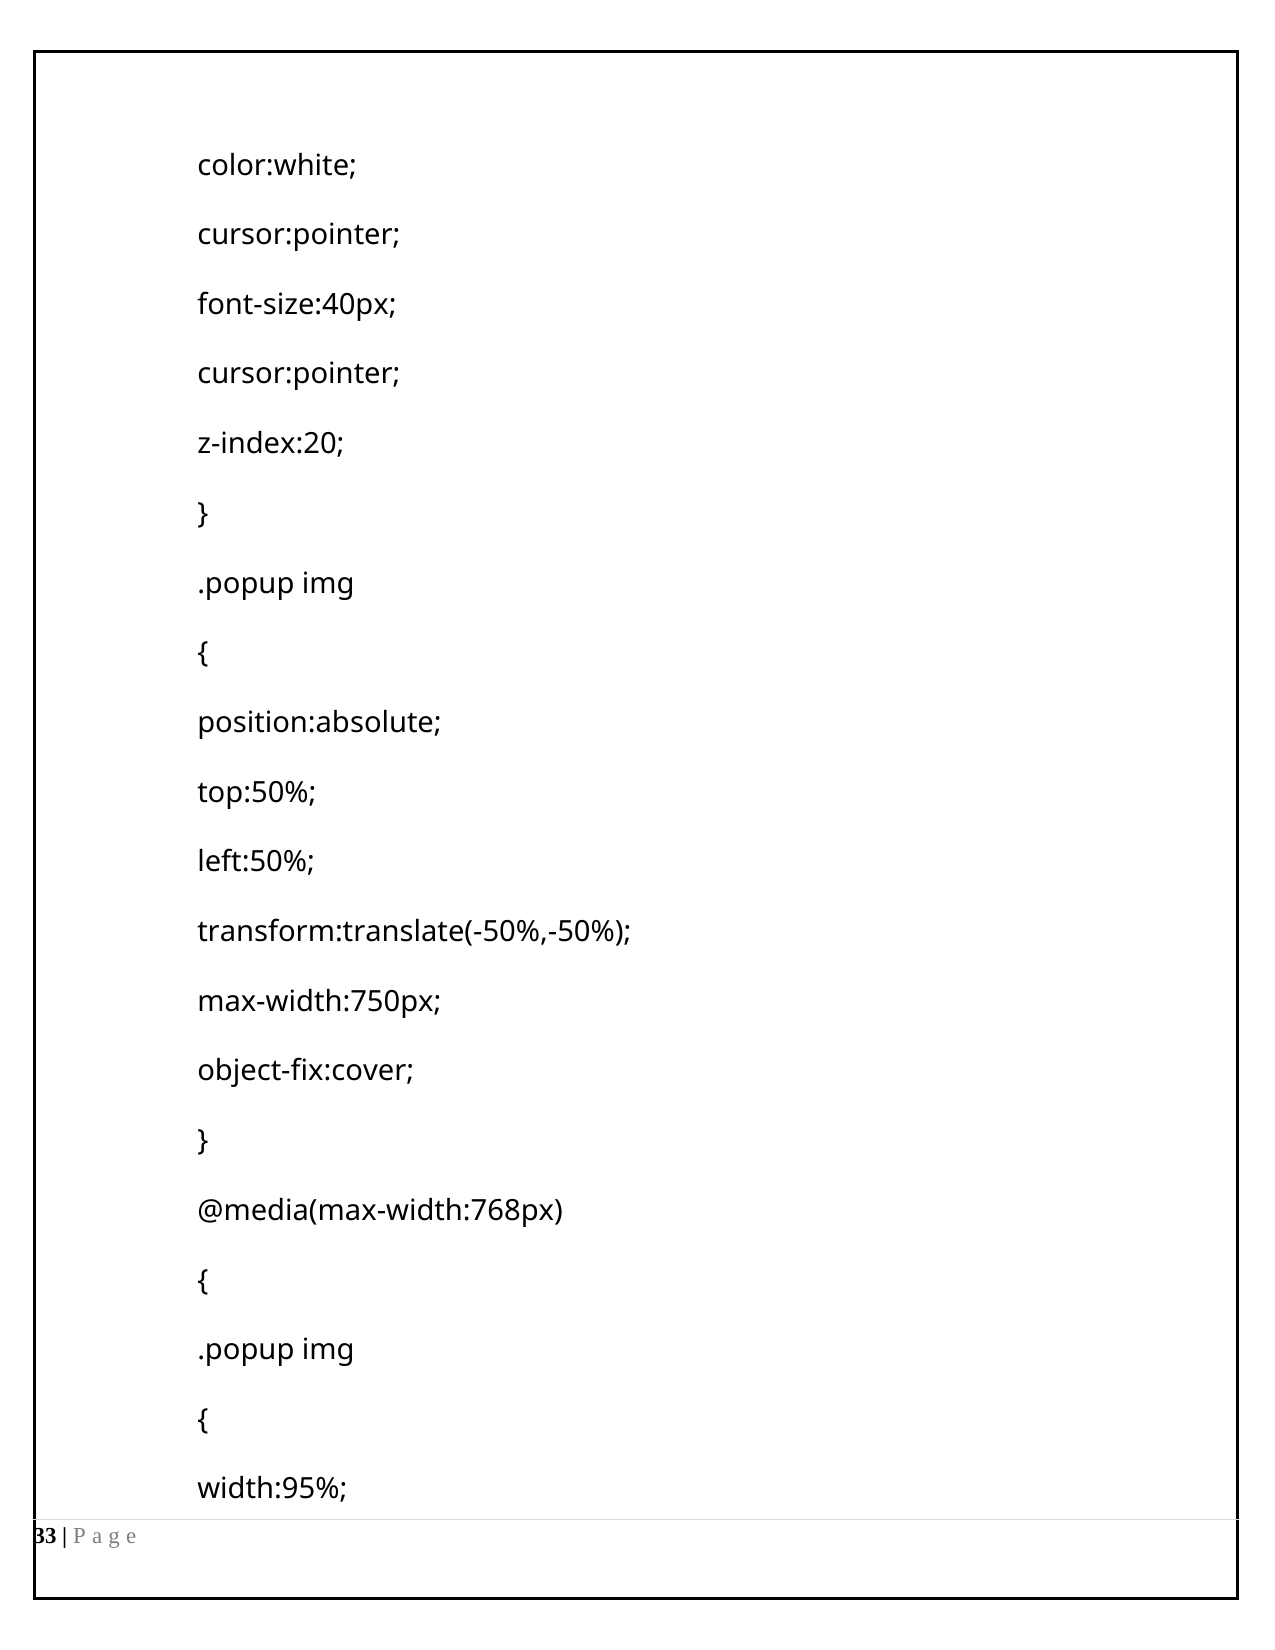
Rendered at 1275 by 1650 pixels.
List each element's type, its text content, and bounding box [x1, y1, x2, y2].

text left:50%; [122, 841, 1151, 880]
text } [122, 1119, 1151, 1159]
text width:95%; [122, 1468, 1151, 1507]
text @media(max-width:768px) [122, 1189, 1151, 1229]
text { [122, 1259, 1151, 1298]
text } [122, 492, 1151, 532]
text cursor:pointer; [122, 213, 1151, 253]
text z-index:20; [122, 422, 1151, 462]
text { [122, 1398, 1151, 1438]
text transform:translate(-50%,-50%); [122, 910, 1151, 950]
text top:50%; [122, 771, 1151, 811]
text font-size:40px; [122, 283, 1151, 323]
text position:absolute; [122, 701, 1151, 741]
text object-fix:cover; [122, 1050, 1151, 1089]
text { [122, 632, 1151, 671]
text max-width:750px; [122, 980, 1151, 1020]
text color:white; [122, 144, 1151, 183]
text cursor:pointer; [122, 353, 1151, 392]
text .popup img [122, 562, 1151, 602]
text .popup img [122, 1328, 1151, 1368]
